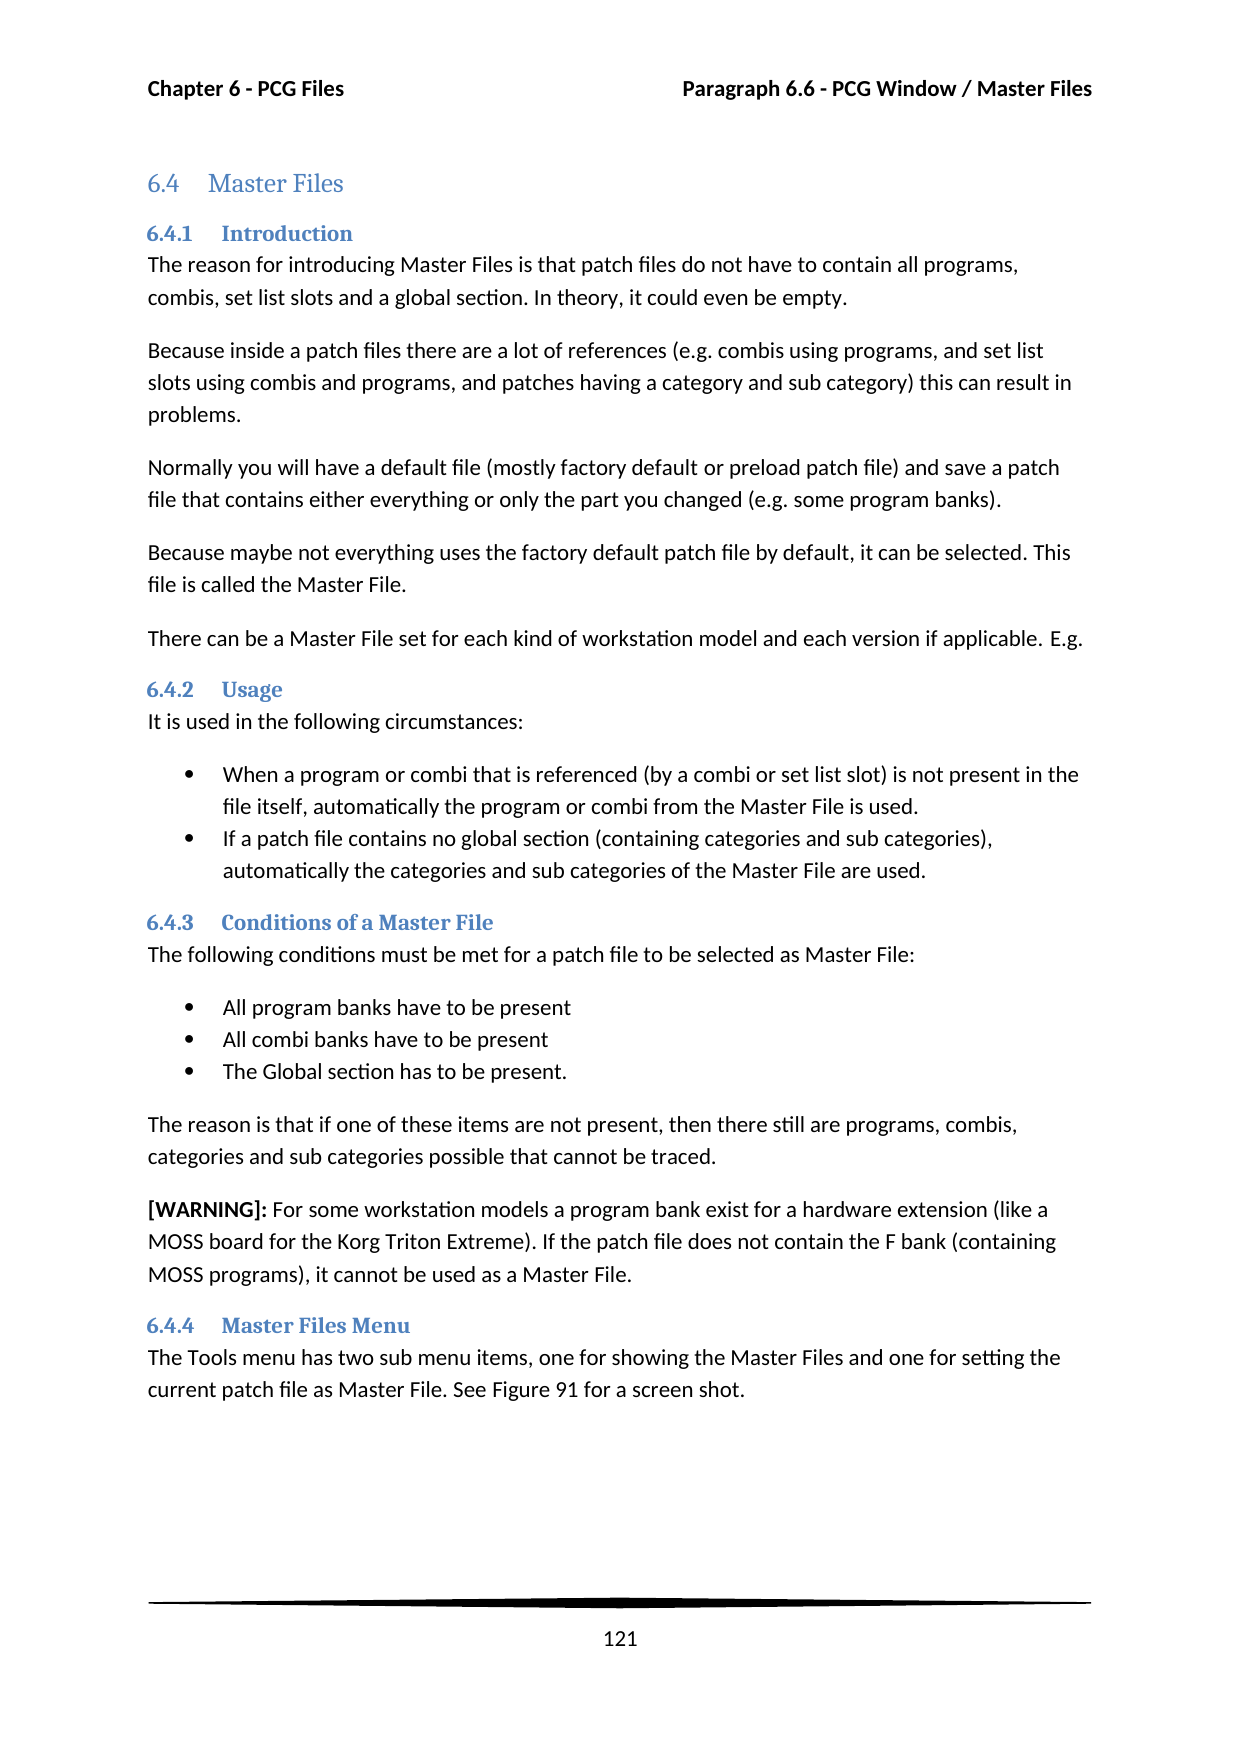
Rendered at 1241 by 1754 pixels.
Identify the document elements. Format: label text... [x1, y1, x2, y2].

text The Tools menu has two sub menu items, one for showing the Master Files and one for setting the current patch file as Master File. See Figure 91 for a screen shot. [148, 1343, 1093, 1403]
text There can be a Master File set for each kind of workstation model and each version if applicable. E.g. [148, 624, 1093, 652]
subtitle Master Files Menu [146, 1313, 1093, 1339]
list When a program or combi that is referenced (by a combi or set list slot) is not present in the file itself, automatically the program or combi from the Master File is used. [185, 760, 1093, 820]
list All program banks have to be present [185, 993, 1093, 1021]
text Normally you will have a default file (mostly factory default or preload patch file) and save a patch file that contains either everything or only the part you changed (e.g. some program banks). [148, 453, 1093, 513]
text The reason is that if one of these items are not present, then there still are programs, combis, categories and sub categories possible that cannot be traced. [148, 1110, 1093, 1170]
text [WARNING]: For some workstation models a program bank exist for a hardware extension (like a MOSS board for the Korg Triton Extreme). If the patch file does not contain the F bank (containing MOSS programs), it cannot be used as a Master File. [148, 1195, 1093, 1288]
text Because maybe not everything uses the factory default patch file by default, it can be selected. This file is called the Master File. [148, 538, 1093, 599]
text It is used in the following circumstances: [148, 707, 1093, 735]
list The Global section has to be present. [185, 1057, 1093, 1085]
list If a patch file contains no global section (containing categories and sub categories), automatically the categories and sub categories of the Master File are used. [185, 824, 1093, 884]
subtitle Usage [146, 677, 1093, 703]
text Because inside a patch files there are a lot of references (e.g. combis using programs, and set list slots using combis and programs, and patches having a category and sub category) this can result in problems. [148, 336, 1093, 428]
subtitle Master Files [148, 168, 1093, 199]
text The following conditions must be met for a patch file to be selected as Master File: [148, 940, 1093, 968]
text The reason for introducing Master Files is that patch files do not have to contain all programs, combis, set list slots and a global section. In theory, it could even be empty. [148, 251, 1093, 311]
list All combi banks have to be present [185, 1025, 1093, 1053]
subtitle Introduction [146, 220, 1093, 247]
subtitle Conditions of a Master File [146, 909, 1093, 936]
